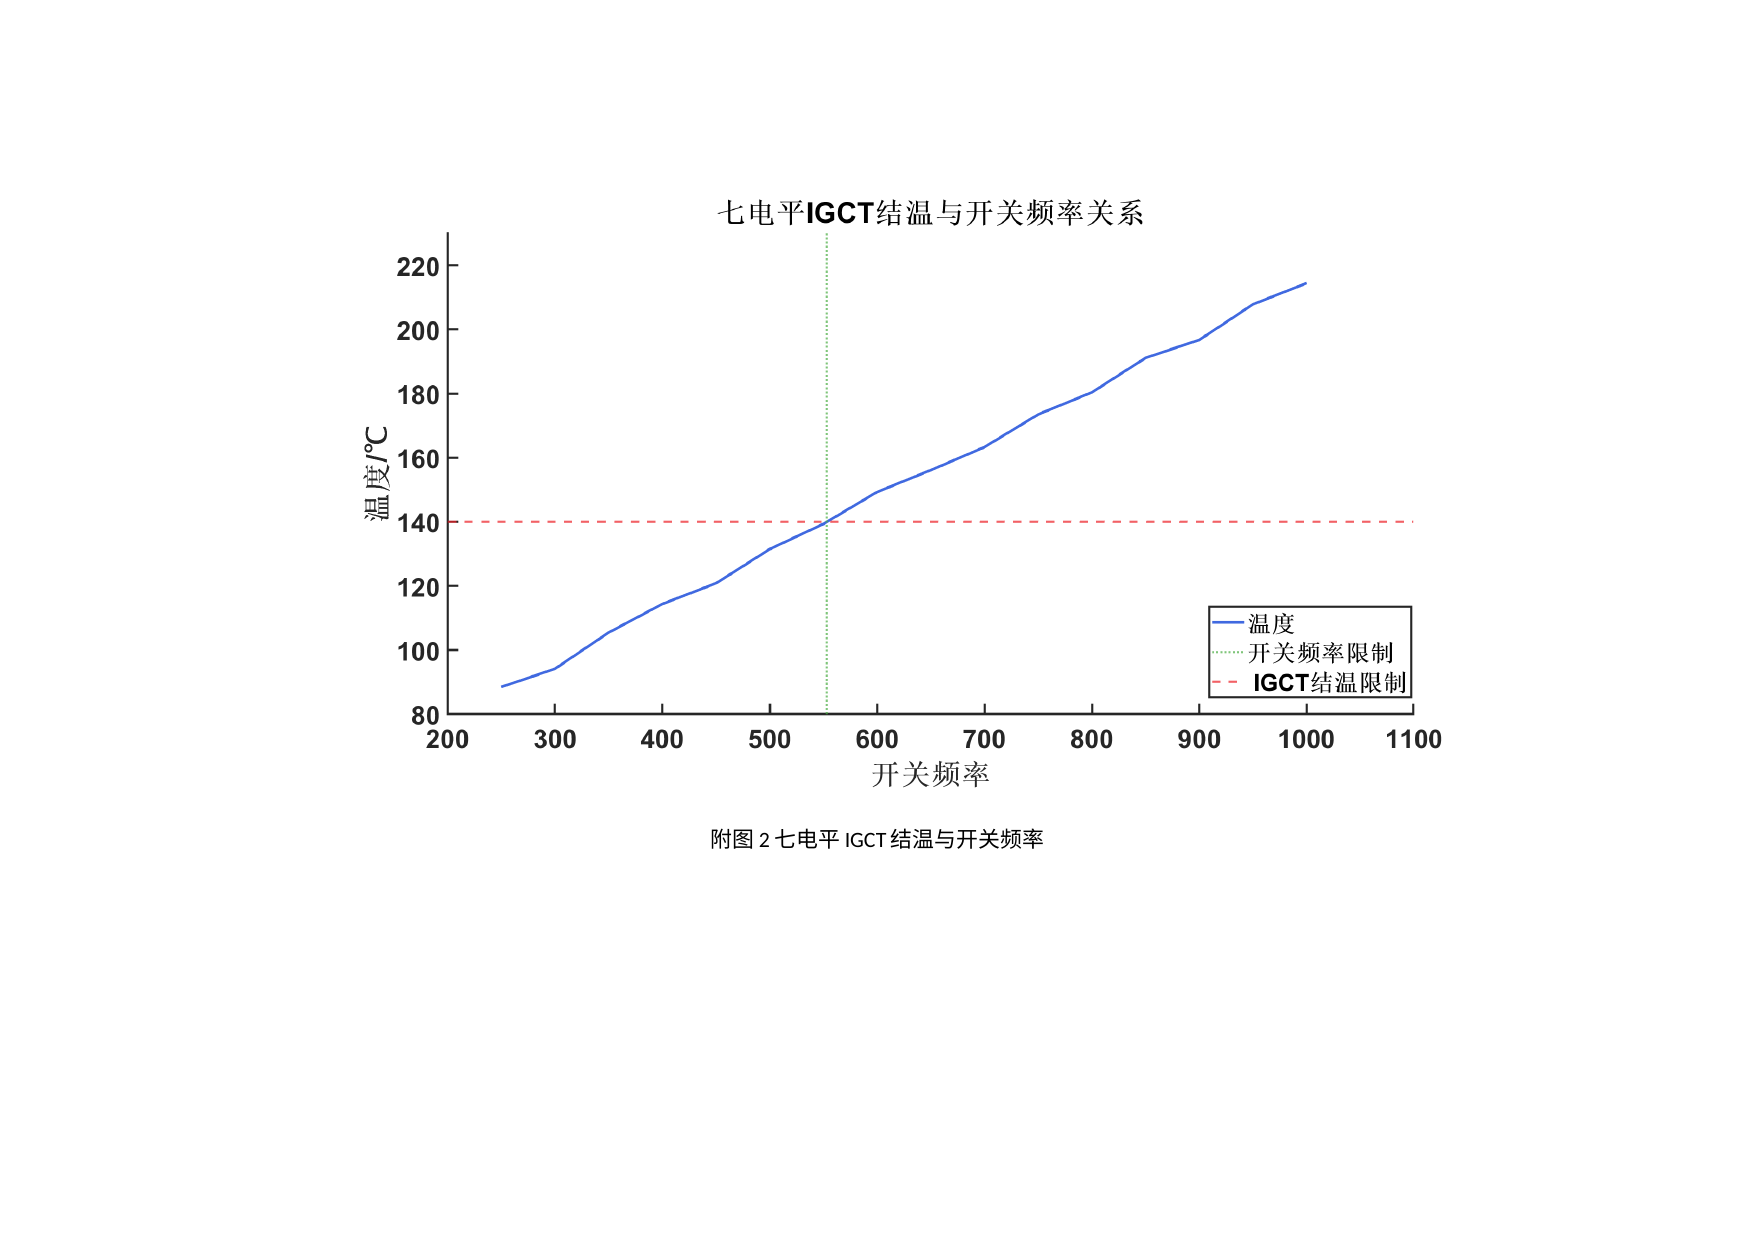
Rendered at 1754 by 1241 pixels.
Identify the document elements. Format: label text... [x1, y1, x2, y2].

picture [361, 197, 1443, 789]
text 附图2 七电平IGCT结温与开关频率 [150, 822, 1604, 854]
